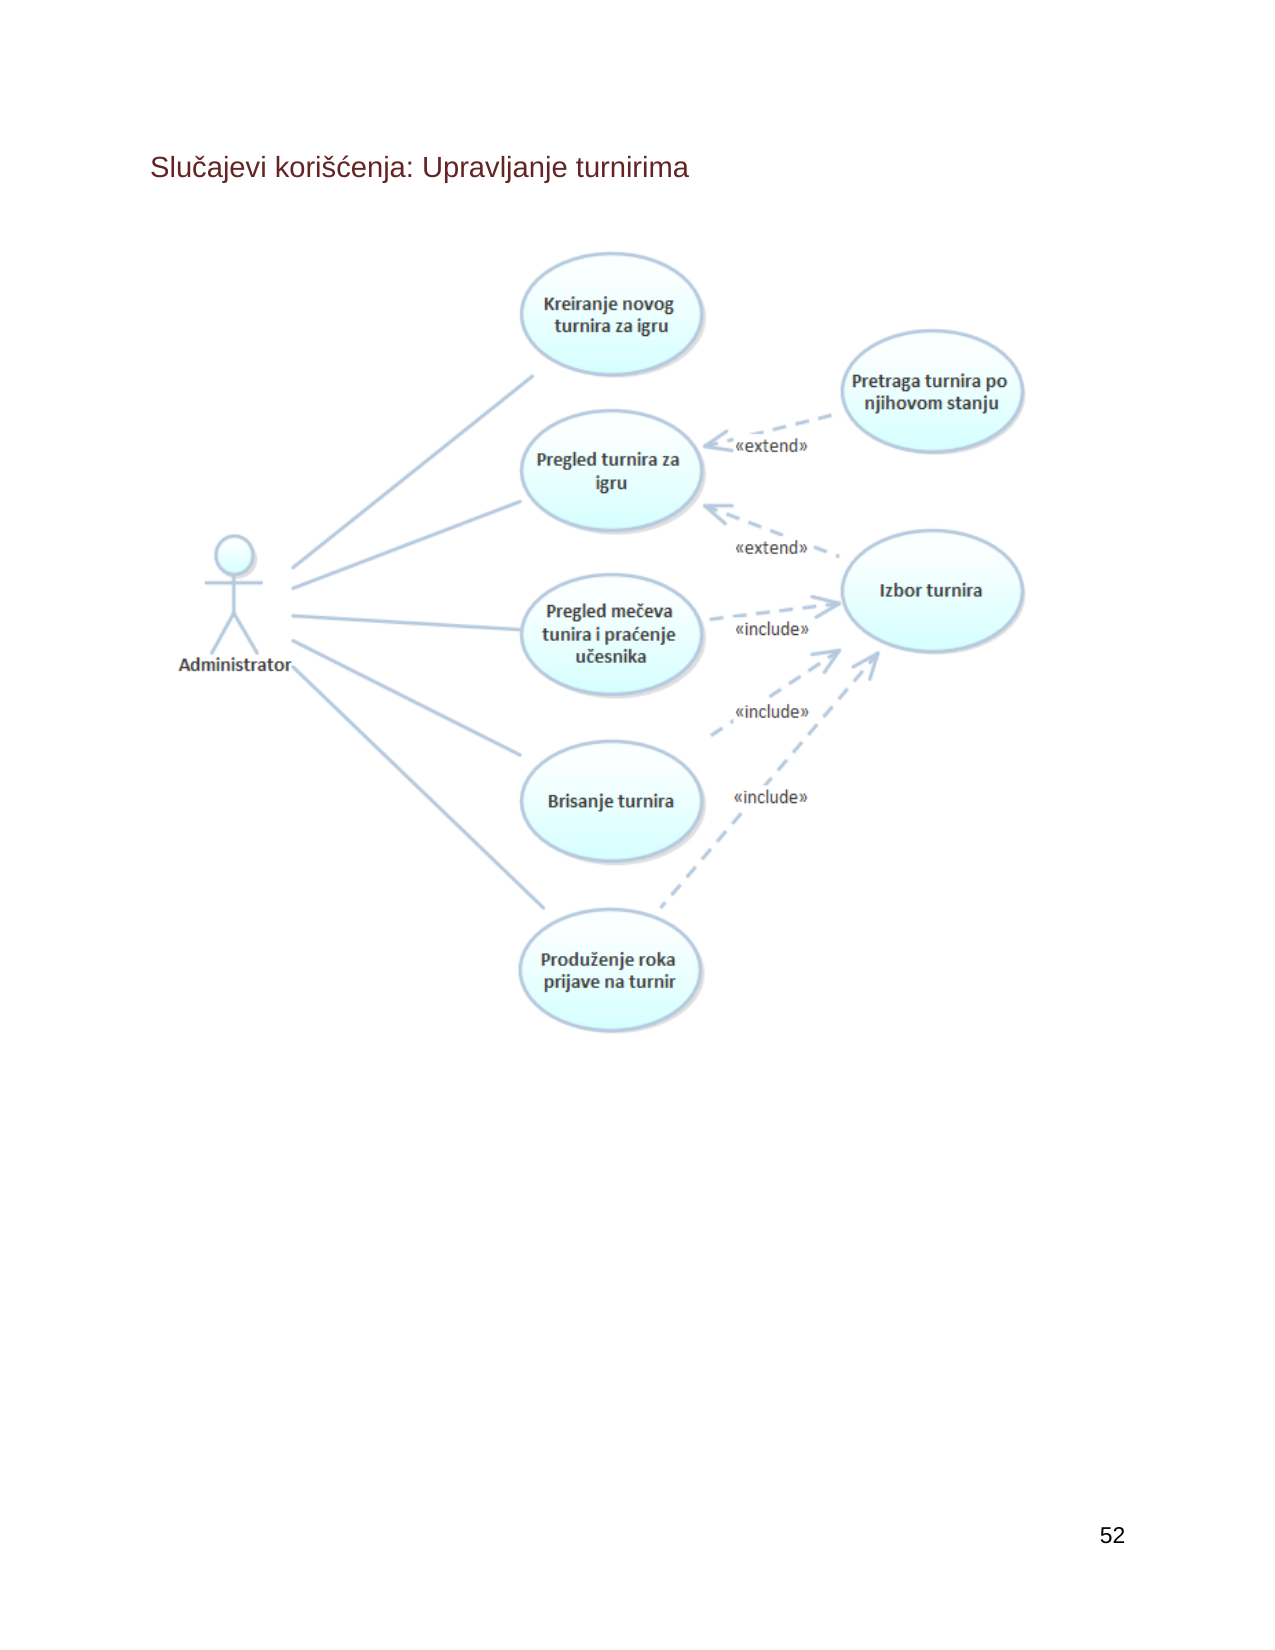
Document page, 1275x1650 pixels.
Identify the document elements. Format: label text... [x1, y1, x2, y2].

picture [150, 201, 1125, 1079]
text Slučajevi korišćenja: Upravljanje turnirima [150, 150, 1125, 183]
